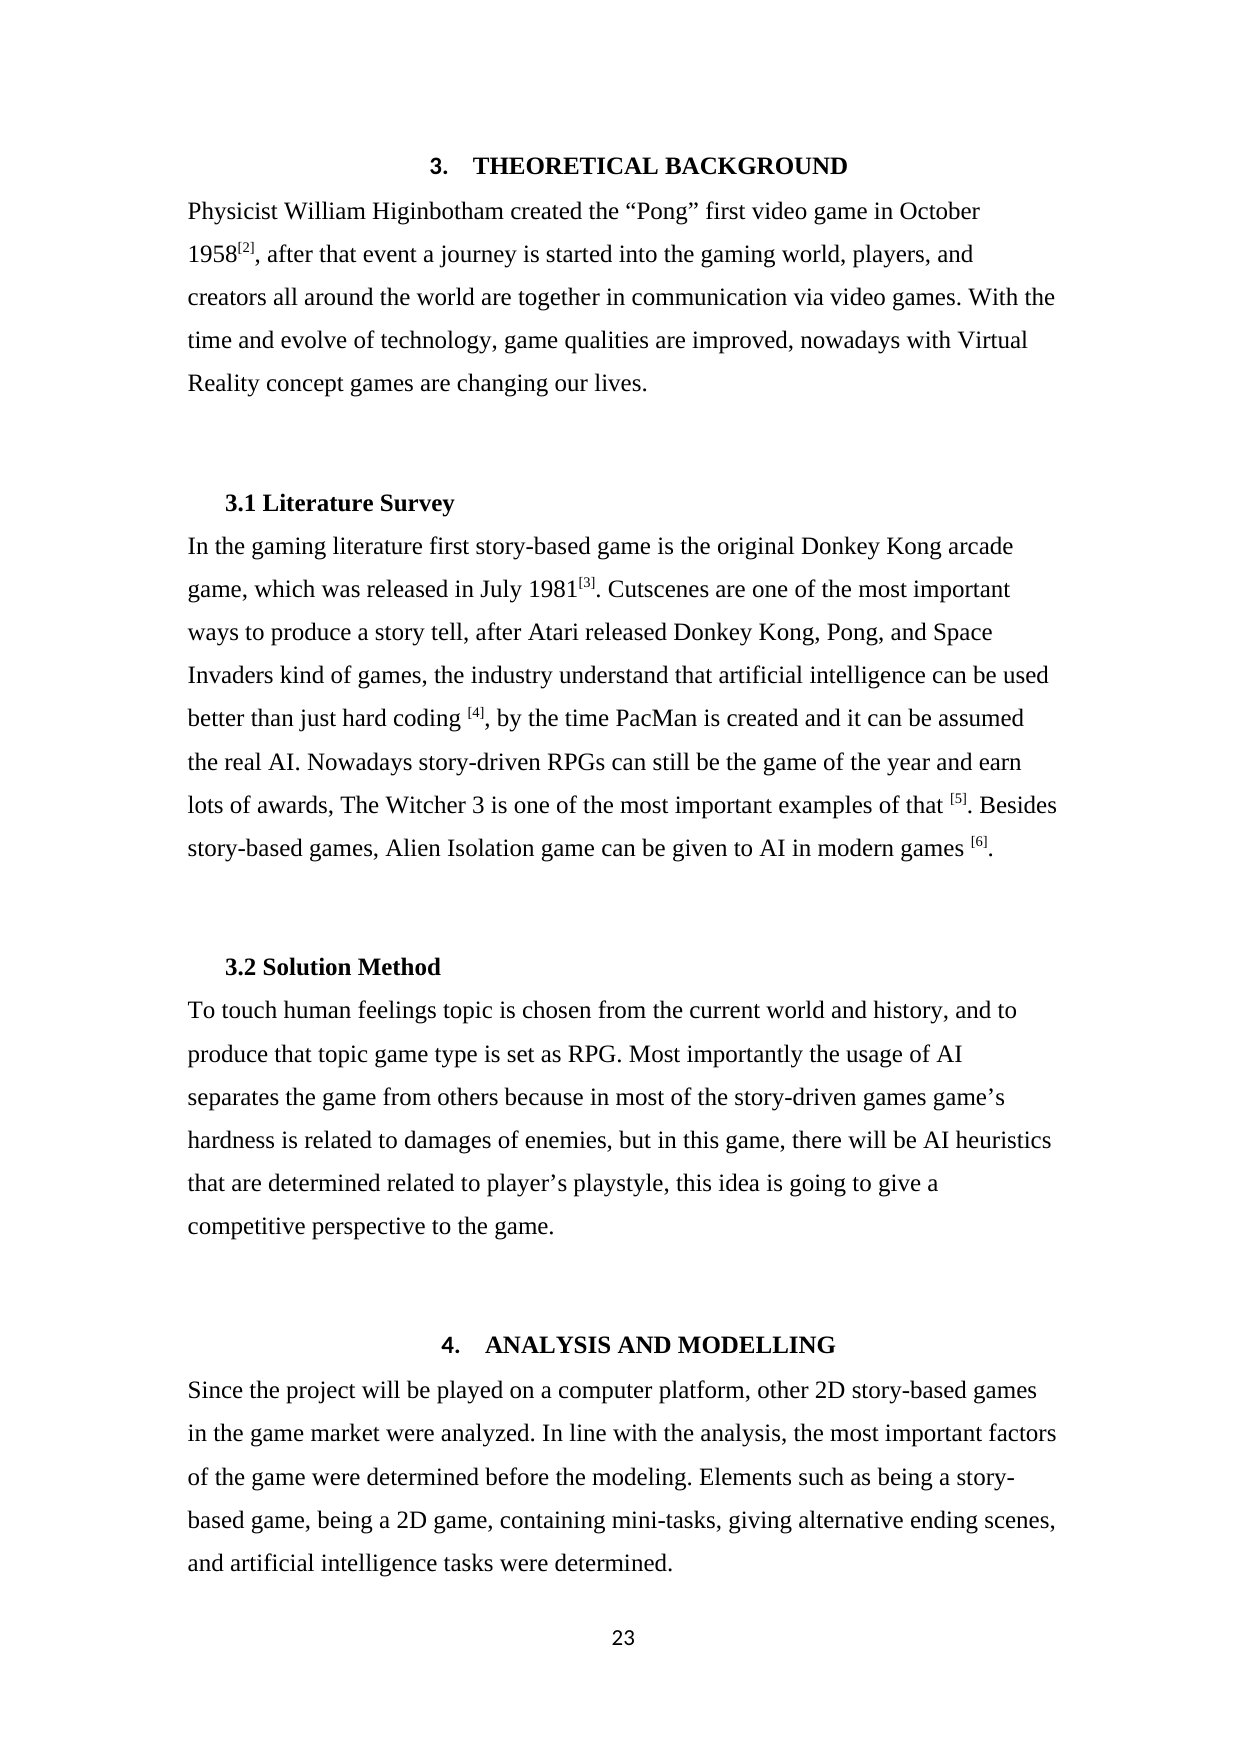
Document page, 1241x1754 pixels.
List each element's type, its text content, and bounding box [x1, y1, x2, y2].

subtitle THEORETICAL BACKGROUND [219, 150, 1058, 181]
text In the gaming literature first story-based game is the original Donkey Kong arcade game, which was released in July 1981[3]. Cutscenes are one of the most important ways to produce a story tell, after Atari released Donkey Kong, Pong, and Space Invaders kind of games, the industry understand that artificial intelligence can be used better than just hard coding [4], by the time PacMan is created and it can be assumed the real AI. Nowadays story-driven RPGs can still be the game of the year and earn lots of awards, The Witcher 3 is one of the most important examples of that [5]. Besides story-based games, Alien Isolation game can be given to AI in modern games [6]. [187, 531, 1058, 862]
text Since the project will be played on a computer platform, other 2D story-based games in the game market were analyzed. In line with the analysis, the most important factors of the game were determined before the modeling. Elements such as being a story-based game, being a 2D game, containing mini-tasks, giving alternative ending scenes, and artificial intelligence tasks were determined. [187, 1375, 1058, 1577]
text To touch human feelings topic is chosen from the current world and history, and to produce that topic game type is set as RPG. Most importantly the usage of AI separates the game from others because in most of the story-driven games game’s hardness is related to damages of enemies, but in this game, there will be AI heuristics that are determined related to player’s playstyle, this idea is going to give a competitive perspective to the game. [187, 996, 1058, 1240]
subtitle Solution Method [225, 952, 1058, 981]
subtitle ANALYSIS AND MODELLING [219, 1329, 1058, 1360]
text Physicist William Higinbotham created the “Pong” first video game in October 1958[2], after that event a journey is started into the gaming world, players, and creators all around the world are together in communication via video games. With the time and evolve of technology, game qualities are improved, nowadays with Virtual Reality concept games are changing our lives. [187, 196, 1058, 397]
subtitle Literature Survey [225, 488, 1058, 517]
